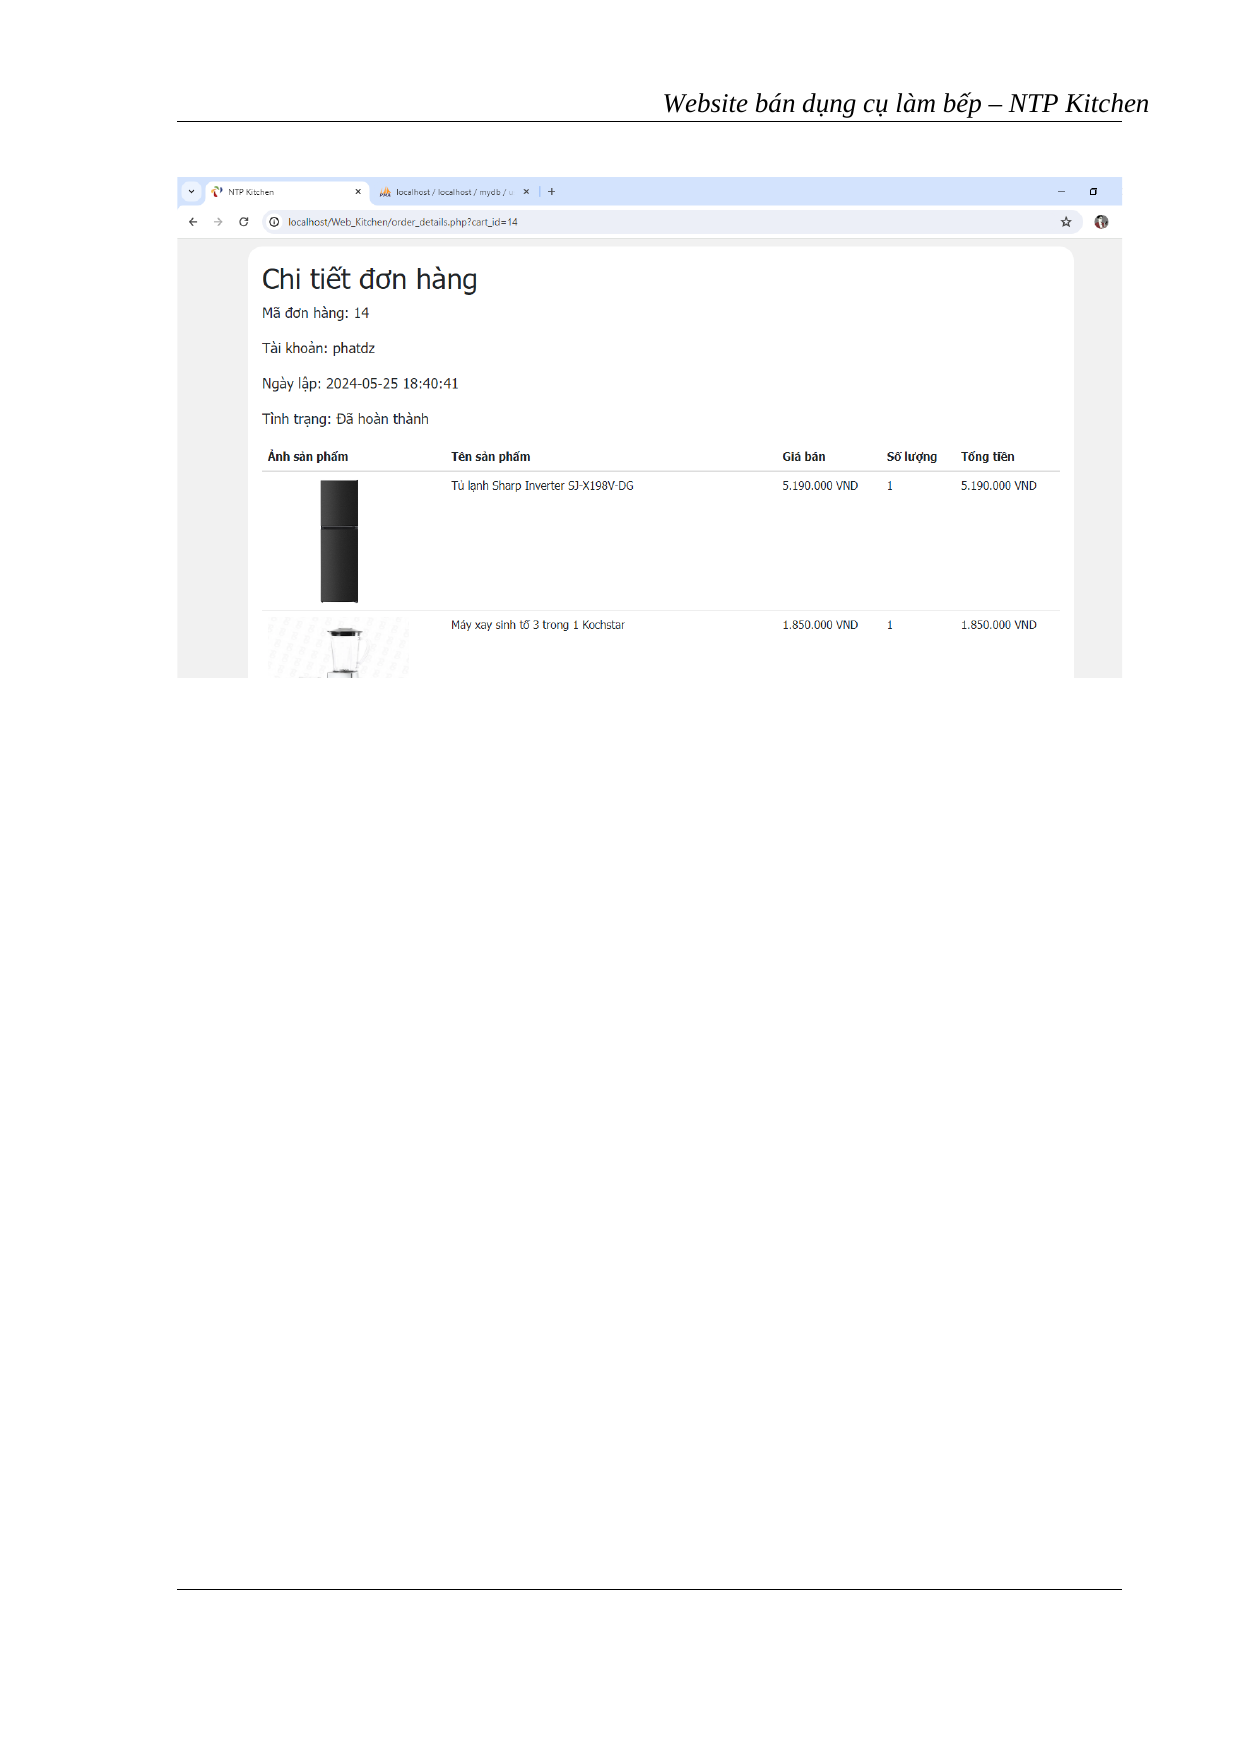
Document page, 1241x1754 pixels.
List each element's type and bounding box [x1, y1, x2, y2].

picture [177, 177, 1123, 678]
